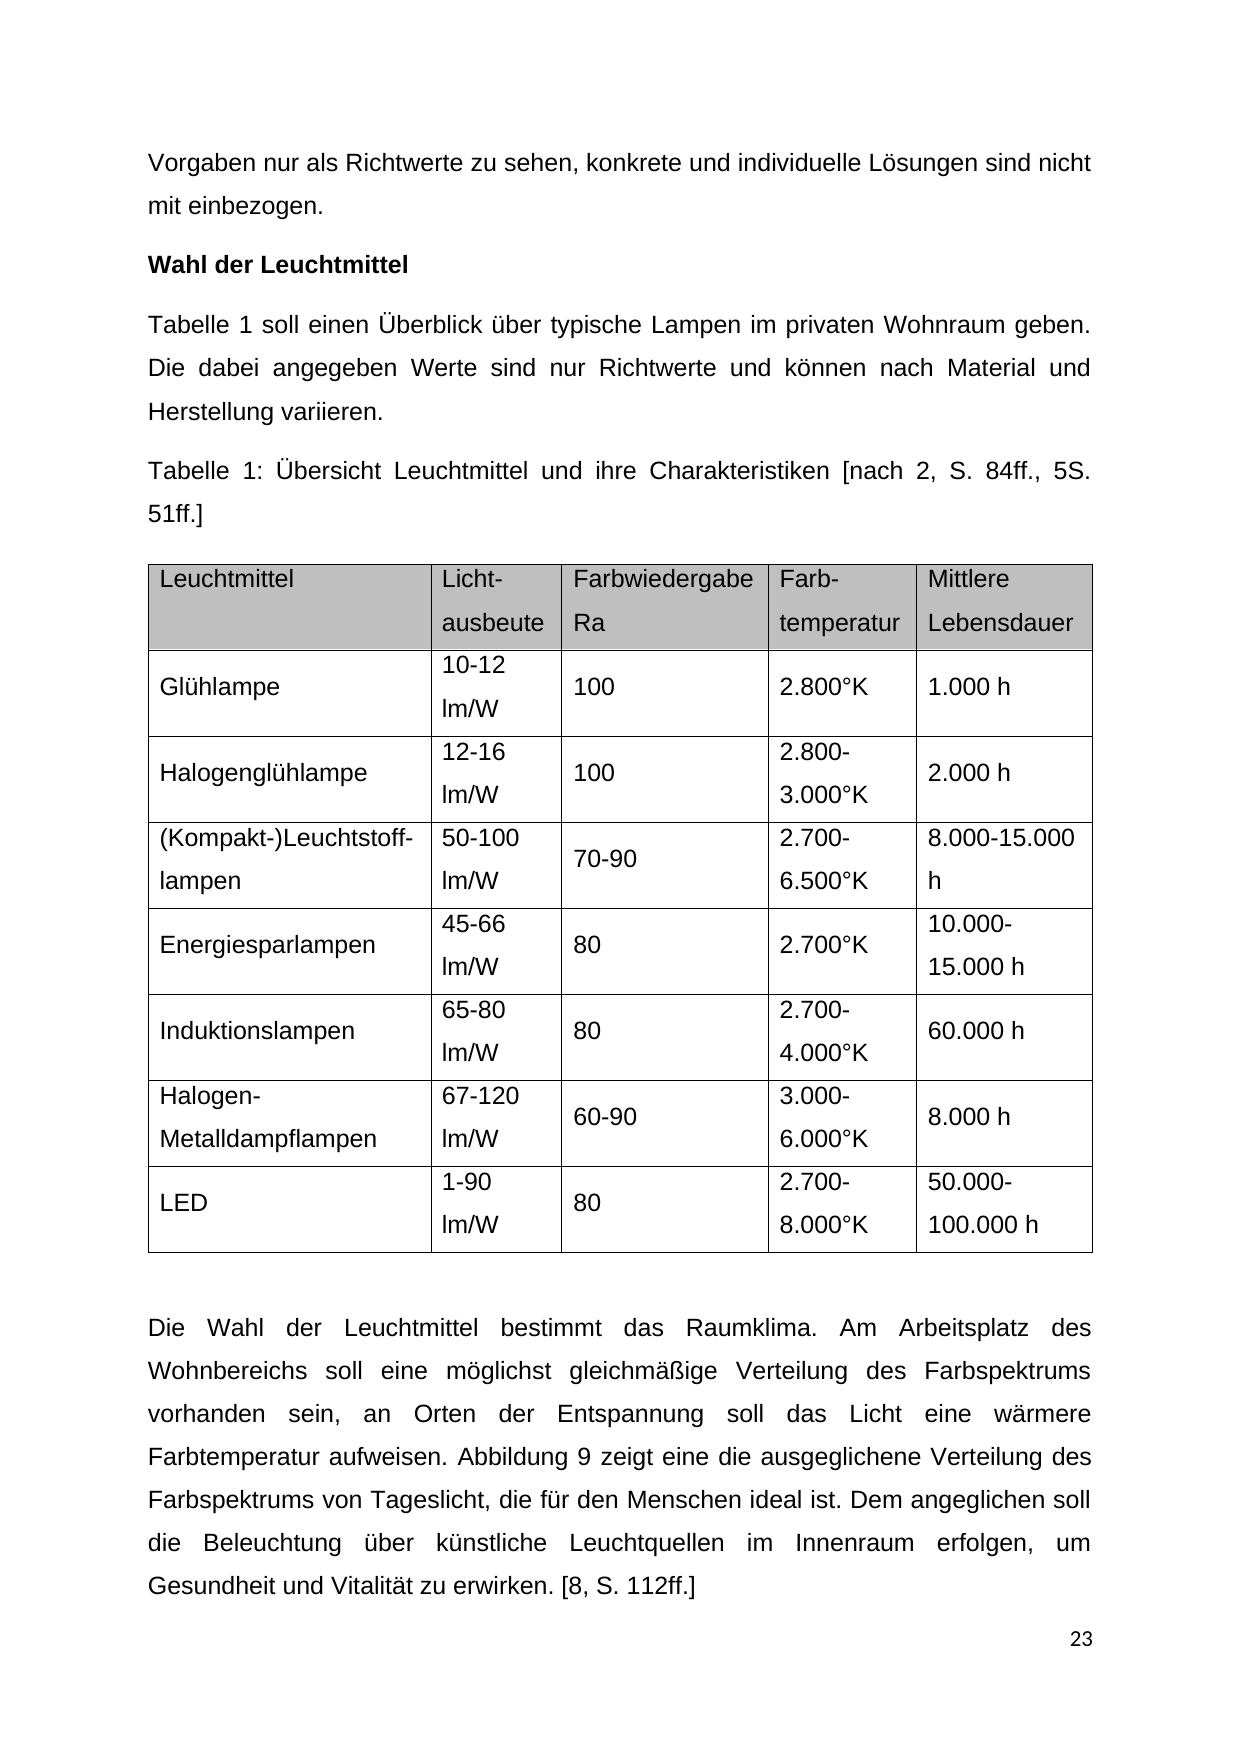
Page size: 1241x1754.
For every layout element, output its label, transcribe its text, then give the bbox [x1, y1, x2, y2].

table_cell 2.000 h [917, 737, 1092, 822]
table_cell Energiesparlampen [149, 909, 431, 994]
table_cell 2.800°K [769, 651, 916, 736]
table_header Mittlere Lebensdauer [917, 565, 1092, 649]
table_header Farb-temperatur [769, 565, 916, 649]
table_cell 12-16 lm/W [432, 737, 561, 822]
table_cell Halogen-Metalldampflampen [149, 1081, 431, 1166]
table_cell 80 [562, 1167, 768, 1252]
table_cell 2.800-3.000°K [769, 737, 916, 822]
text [148, 148, 1093, 219]
table_cell 1-90 lm/W [432, 1167, 561, 1252]
text Tabelle 1 soll einen Überblick über typische Lampen im privaten Wohnraum geben. Die dabei angegeben Werte sind nur Richtwerte und können nach Material und Herstellung variieren. [148, 310, 1093, 425]
table_cell Halogenglühlampe [149, 737, 431, 822]
table_header Farbwiedergabe Ra [562, 565, 768, 649]
table_cell Glühlampe [149, 651, 431, 736]
table_cell 67-120 lm/W [432, 1081, 561, 1166]
table_cell 50.000-100.000 h [917, 1167, 1092, 1252]
table_cell 60.000 h [917, 995, 1092, 1080]
table_cell 100 [562, 737, 768, 822]
table_cell Induktionslampen [149, 995, 431, 1080]
text Wahl der Leuchtmittel [148, 251, 1093, 279]
table_header Leuchtmittel [149, 565, 431, 649]
table_cell 10.000-15.000 h [917, 909, 1092, 994]
text Die Wahl der Leuchtmittel bestimmt das Raumklima. Am Arbeitsplatz des Wohnbereichs soll eine möglichst gleichmäßige Verteilung des Farbspektrums vorhanden sein, an Orten der Entspannung soll das Licht eine wärmere Farbtemperatur aufweisen. Abbildung 9 zeigt eine die ausgeglichene Verteilung des Farbspektrums von Tageslicht, die für den Menschen ideal ist. Dem angeglichen soll die Beleuchtung über künstliche Leuchtquellen im Innenraum erfolgen, um Gesundheit und Vitalität zu erwirken. [8, S. 112ff.] [148, 1313, 1093, 1600]
table_cell 2.700°K [769, 909, 916, 994]
table_cell 8.000 h [917, 1081, 1092, 1166]
table_cell 2.700-6.500°K [769, 823, 916, 908]
table_cell 100 [562, 651, 768, 736]
table_cell 80 [562, 995, 768, 1080]
table_header Licht-ausbeute [432, 565, 561, 649]
table_cell 8.000-15.000 h [917, 823, 1092, 908]
table_cell 3.000-6.000°K [769, 1081, 916, 1166]
table_cell 80 [562, 909, 768, 994]
table_cell 45-66 lm/W [432, 909, 561, 994]
text Tabelle 1: Übersicht Leuchtmittel und ihre Charakteristiken [nach 2, S. 84ff., 5S. 51ff.] [148, 456, 1093, 528]
table_cell 70-90 [562, 823, 768, 908]
table_cell 1.000 h [917, 651, 1092, 736]
table_cell 60-90 [562, 1081, 768, 1166]
table_cell LED [149, 1167, 431, 1252]
table_cell 2.700-4.000°K [769, 995, 916, 1080]
table_cell 65-80 lm/W [432, 995, 561, 1080]
table_cell 2.700-8.000°K [769, 1167, 916, 1252]
table_cell 50-100 lm/W [432, 823, 561, 908]
table_cell 10-12 lm/W [432, 651, 561, 736]
table_cell (Kompakt-)Leuchtstoff-lampen [149, 823, 431, 908]
